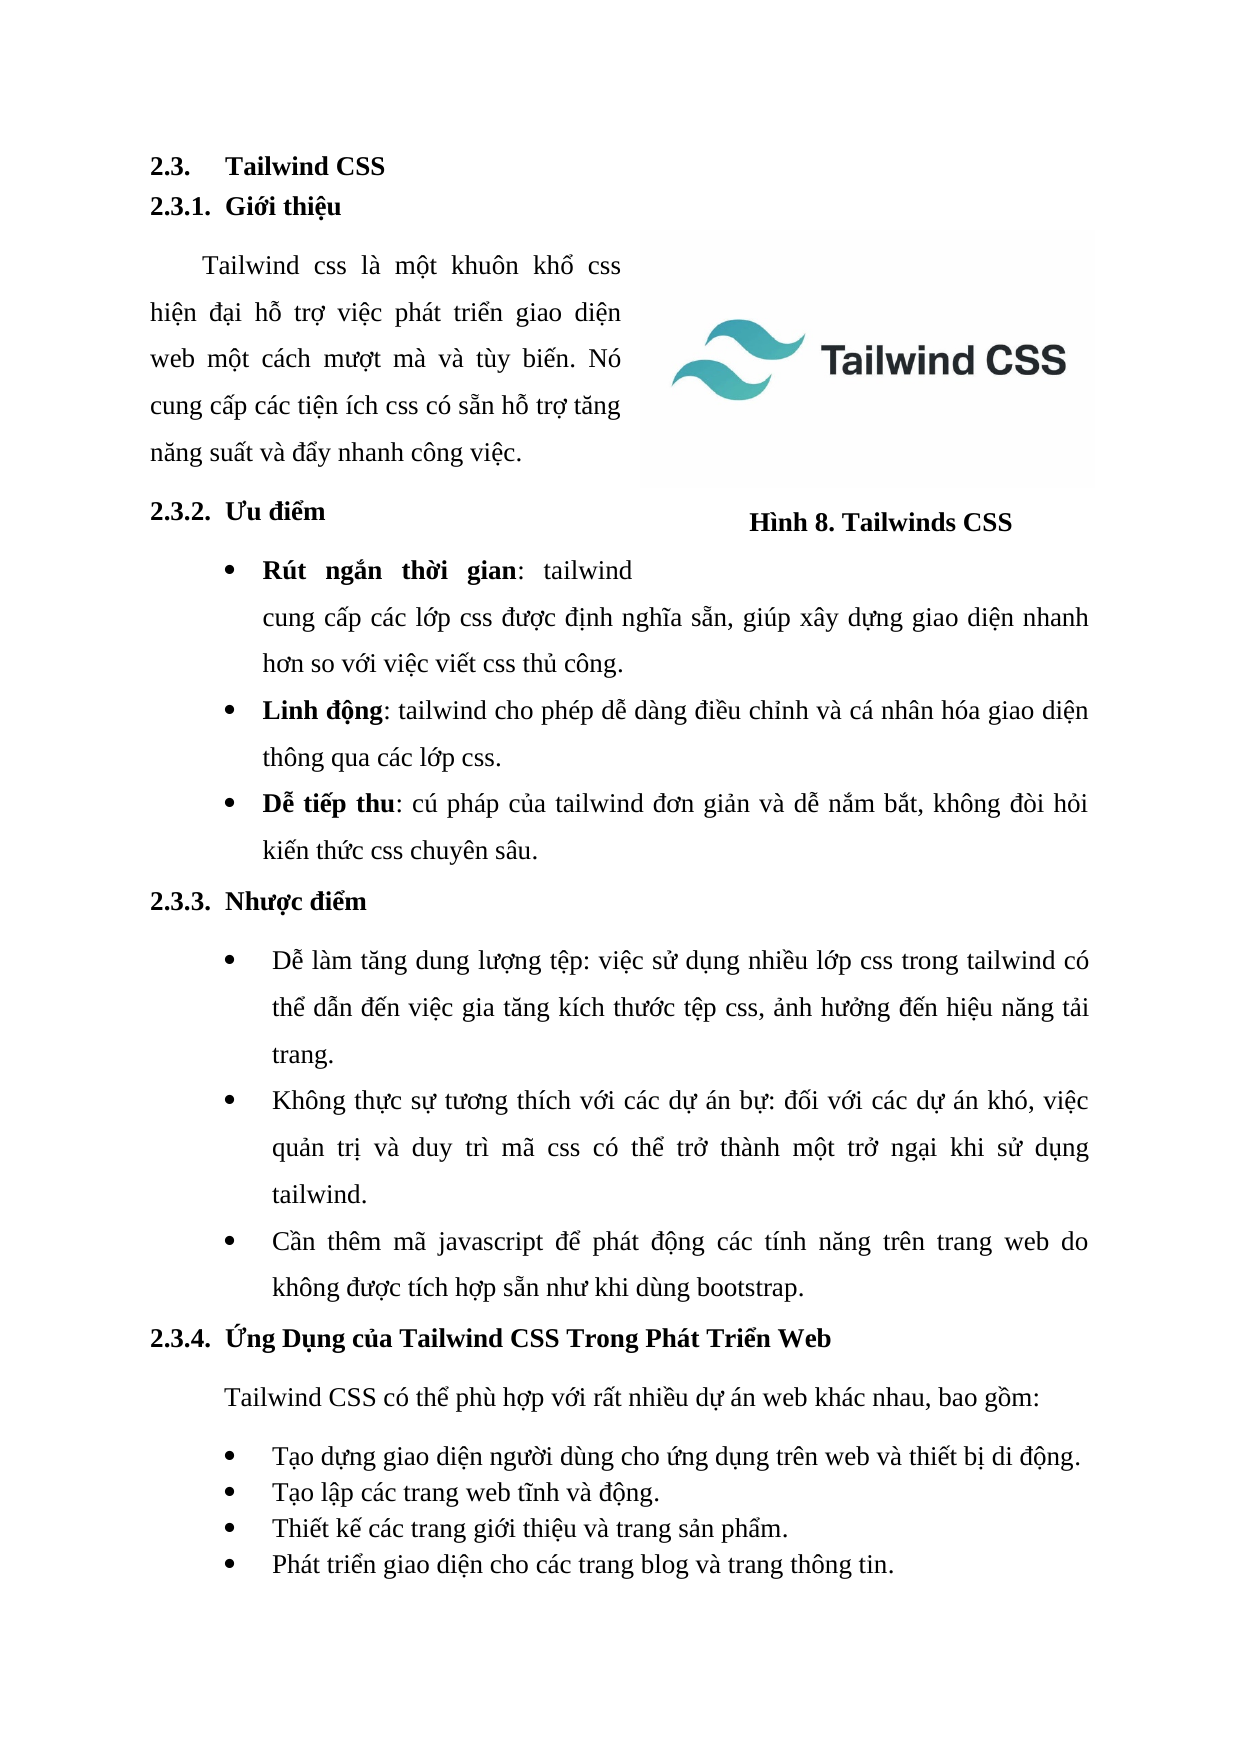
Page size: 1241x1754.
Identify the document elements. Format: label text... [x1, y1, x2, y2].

list Cần thêm mã javascript để phát động các tính năng trên trang web do không được tích hợp sẵn như khi dùng bootstrap. [225, 1224, 1090, 1302]
list Linh động: tailwind cho phép dễ dàng điều chỉnh và cá nhân hóa giao diện thông qua các lớp css. [225, 694, 1090, 772]
list Tạo lập các trang web tĩnh và động. [225, 1476, 1090, 1508]
picture [638, 230, 1095, 487]
subtitle Ứng Dụng của Tailwind CSS Trong Phát Triển Web [150, 1322, 1090, 1353]
subtitle Giới thiệu [150, 190, 1090, 221]
text Tailwind CSS có thể phù hợp với rất nhiều dự án web khác nhau, bao gồm: [150, 1381, 1090, 1412]
list Tạo dựng giao diện người dùng cho ứng dụng trên web và thiết bị di động. [225, 1441, 1090, 1472]
subtitle Ưu điểm [150, 495, 651, 526]
subtitle Nhược điểm [150, 885, 1090, 916]
list Phát triển giao diện cho các trang blog và trang thông tin. [225, 1548, 1090, 1579]
text Tailwind css là một khuôn khổ css hiện đại hỗ trợ việc phát triển giao diện web một cách mượt mà và tùy biến. Nó cung cấp các tiện ích css có sẵn hỗ trợ tăng năng suất và đẩy nhanh công việc. [150, 249, 638, 467]
subtitle Tailwind CSS [150, 150, 1090, 181]
list Không thực sự tương thích với các dự án bự: đối với các dự án khó, việc quản trị và duy trì mã css có thể trở thành một trở ngại khi sử dụng tailwind. [225, 1084, 1090, 1209]
list Rút ngắn thời gian: tailwind cung cấp các lớp css được định nghĩa sẵn, giúp xây dựng giao diện nhanh hơn so với việc viết css thủ công. [225, 554, 1090, 679]
list Dễ làm tăng dung lượng tệp: việc sử dụng nhiều lớp css trong tailwind có thể dẫn đến việc gia tăng kích thước tệp css, ảnh hưởng đến hiệu năng tải trang. [225, 944, 1090, 1069]
list Dễ tiếp thu: cú pháp của tailwind đơn giản và dễ nắm bắt, không đòi hỏi kiến thức css chuyên sâu. [225, 788, 1090, 866]
list Thiết kế các trang giới thiệu và trang sản phẩm. [225, 1512, 1090, 1544]
